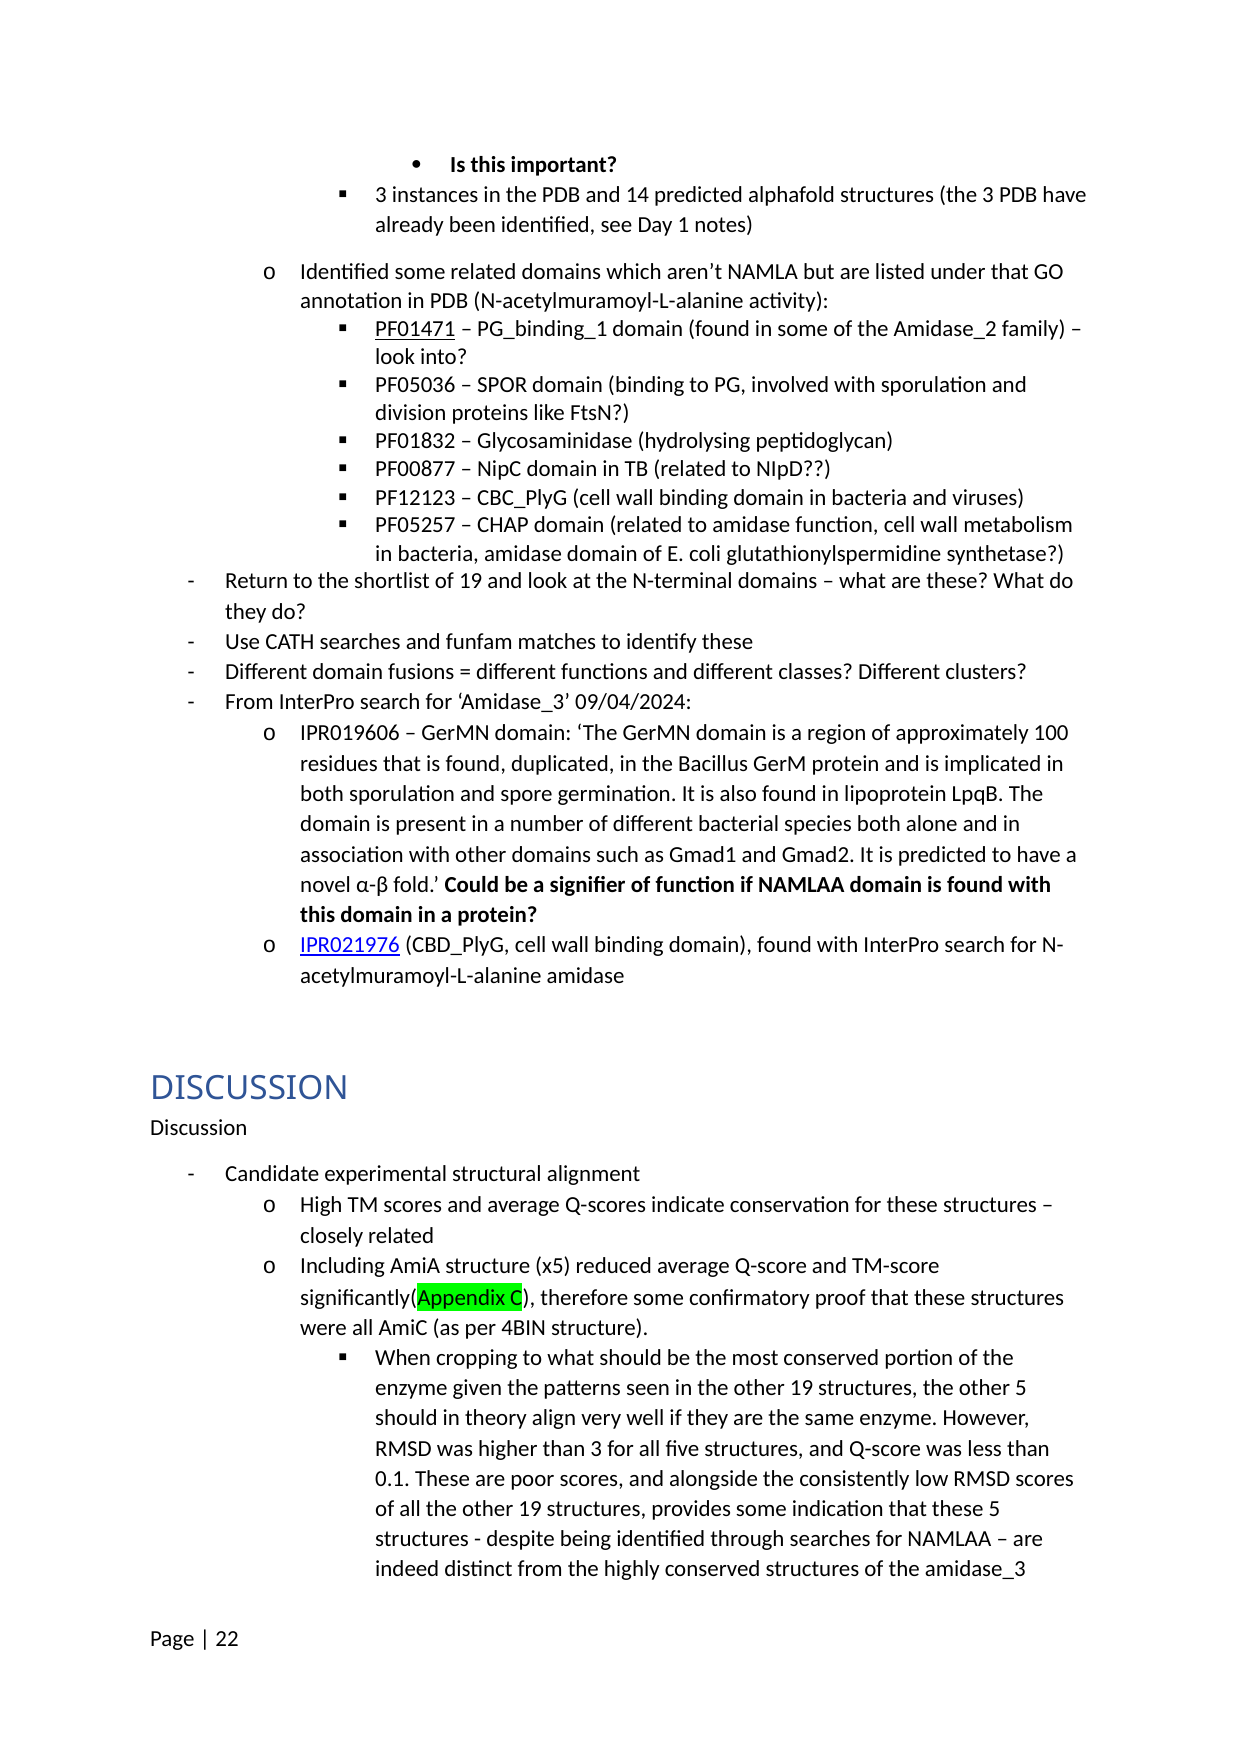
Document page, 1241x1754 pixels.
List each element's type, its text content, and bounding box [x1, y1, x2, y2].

list IPR019606 – GerMN domain: ‘The GerMN domain is a region of approximately 100 residues that is found, duplicated, in the Bacillus GerM protein and is implicated in both sporulation and spore germination. It is also found in lipoprotein LpqB. The domain is present in a number of different bacterial species both alone and in association with other domains such as Gmad1 and Gmad2. It is predicted to have a novel α-β fold.’ Could be a signifier of function if NAMLAA domain is found with this domain in a protein? [262, 718, 1090, 928]
list PF12123 – CBC_PlyG (cell wall binding domain in bacteria and viruses) [337, 483, 1090, 511]
list Including AmiA structure (x5) reduced average Q-score and TM-score significantly(Appendix C), therefore some confirmatory proof that these structures were all AmiC (as per 4BIN structure). [262, 1251, 1090, 1341]
list PF00877 – NipC domain in TB (related to NIpD??) [337, 454, 1090, 483]
list Return to the shortlist of 19 and look at the N-terminal domains – what are these? What do they do? [187, 567, 1090, 625]
list Identified some related domains which aren’t NAMLA but are listed under that GO annotation in PDB (N-acetylmuramoyl-L-alanine activity): [262, 257, 1090, 314]
list PF05257 – CHAP domain (related to amidase function, cell wall metabolism in bacteria, amidase domain of E. coli glutathionylspermidine synthetase?) [337, 511, 1090, 567]
list PF01832 – Glycosaminidase (hydrolysing peptidoglycan) [337, 427, 1090, 454]
list 3 instances in the PDB and 14 predicted alphafold structures (the 3 PDB have already been identified, see Day 1 notes) [337, 180, 1090, 238]
list Candidate experimental structural alignment [187, 1159, 1090, 1188]
subtitle DISCUSSION [150, 1064, 1090, 1109]
list From InterPro search for ‘Amidase_3’ 09/04/2024: [187, 687, 1090, 716]
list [337, 1343, 1090, 1583]
list PF01471 – PG_binding_1 domain (found in some of the Amidase_2 family) – look into? [337, 314, 1090, 371]
list Is this important? [412, 150, 1090, 178]
list IPR021976 (CBD_PlyG, cell wall binding domain), found with InterPro search for N-acetylmuramoyl-L-alanine amidase [262, 930, 1090, 990]
list Different domain fusions = different functions and different classes? Different clusters? [187, 657, 1090, 685]
list High TM scores and average Q-scores indicate conservation for these structures – closely related [262, 1190, 1090, 1249]
list Use CATH searches and funfam matches to identify these [187, 627, 1090, 655]
text Discussion [150, 1113, 1090, 1141]
list PF05036 – SPOR domain (binding to PG, involved with sporulation and division proteins like FtsN?) [337, 371, 1090, 427]
